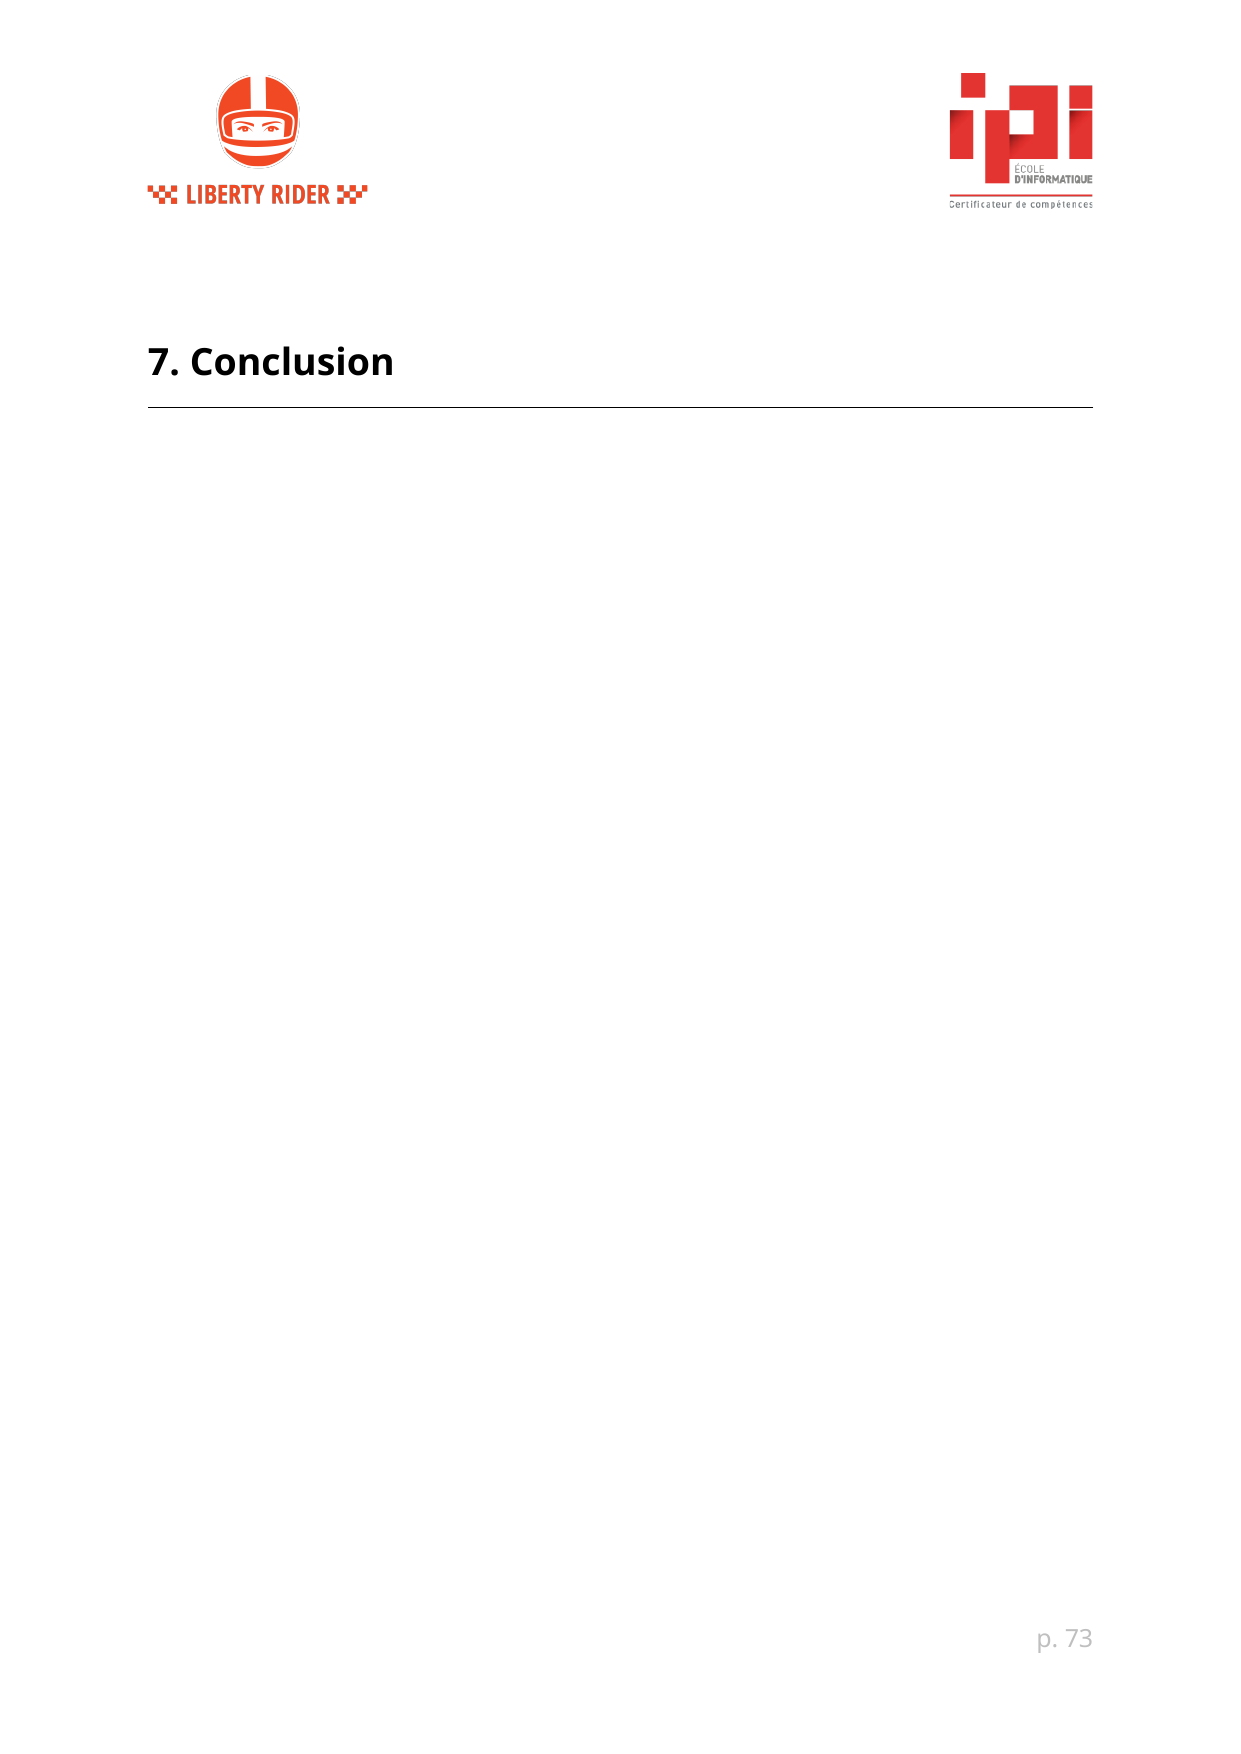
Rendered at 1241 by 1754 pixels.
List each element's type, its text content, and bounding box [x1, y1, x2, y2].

subtitle Conclusion [148, 335, 1093, 407]
picture [147, 75, 368, 209]
picture [949, 73, 1093, 209]
